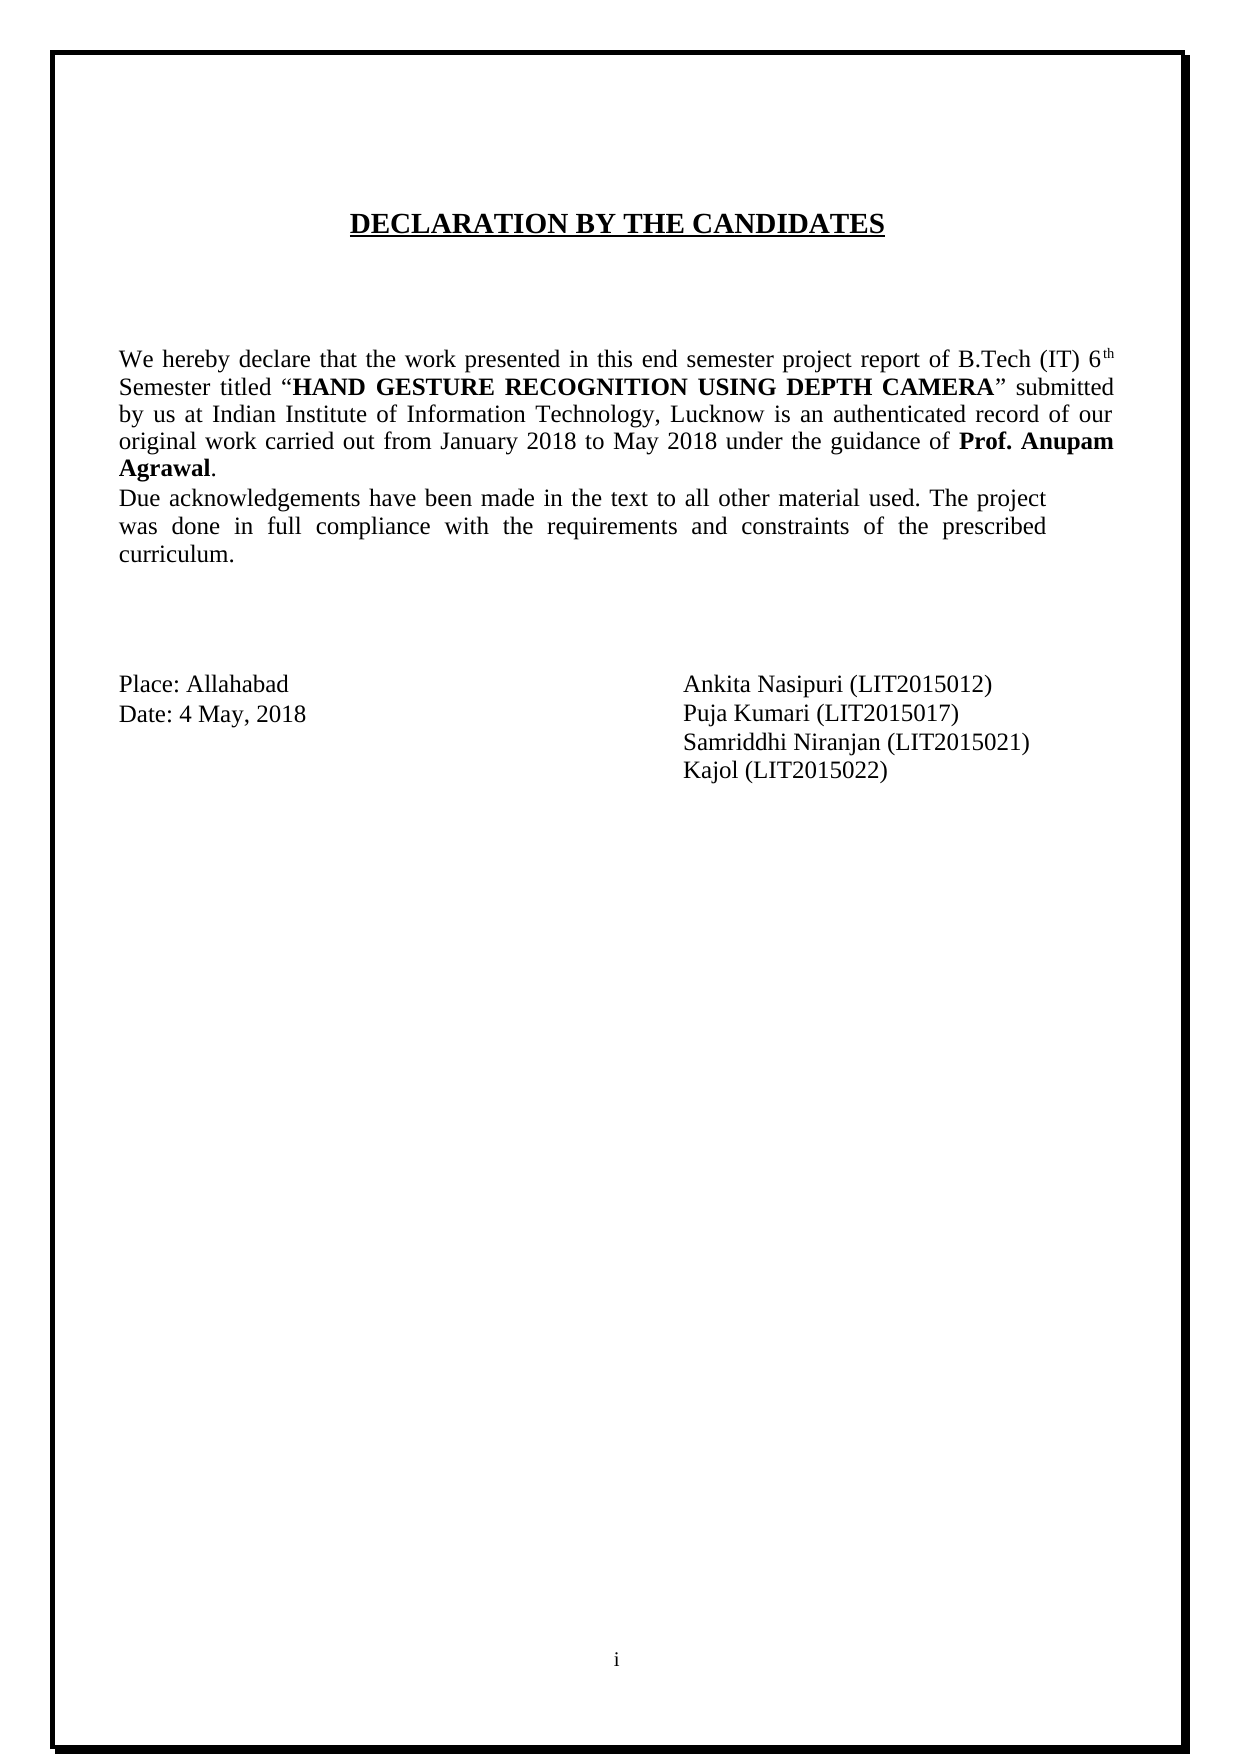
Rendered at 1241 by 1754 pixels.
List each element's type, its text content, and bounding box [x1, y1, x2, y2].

text Place: Allahabad [119, 669, 608, 698]
text Ankita Nasipuri (LIT2015012) [683, 669, 1115, 698]
text Puja Kumari (LIT2015017) [683, 698, 1115, 726]
text DECLARATION BY THE CANDIDATES [119, 206, 1116, 240]
text Kajol (LIT2015022) [683, 755, 1115, 784]
text Samriddhi Niranjan (LIT2015021) [683, 727, 1115, 755]
text Date: 4 May, 2018 [119, 699, 608, 727]
text Due acknowledgements have been made in the text to all other material used. The project was done in full compliance with the requirements and constraints of the prescribed curriculum. [119, 483, 1047, 568]
text i [119, 1636, 1114, 1675]
text We hereby declare that the work presented in this end semester project report of B.Tech (IT) 6th Semester titled “HAND GESTURE RECOGNITION USING DEPTH CAMERA” submitted by us at Indian Institute of Information Technology, Lucknow is an authenticated record of our original work carried out from January 2018 to May 2018 under the guidance of Prof. Anupam Agrawal. [119, 346, 1114, 482]
